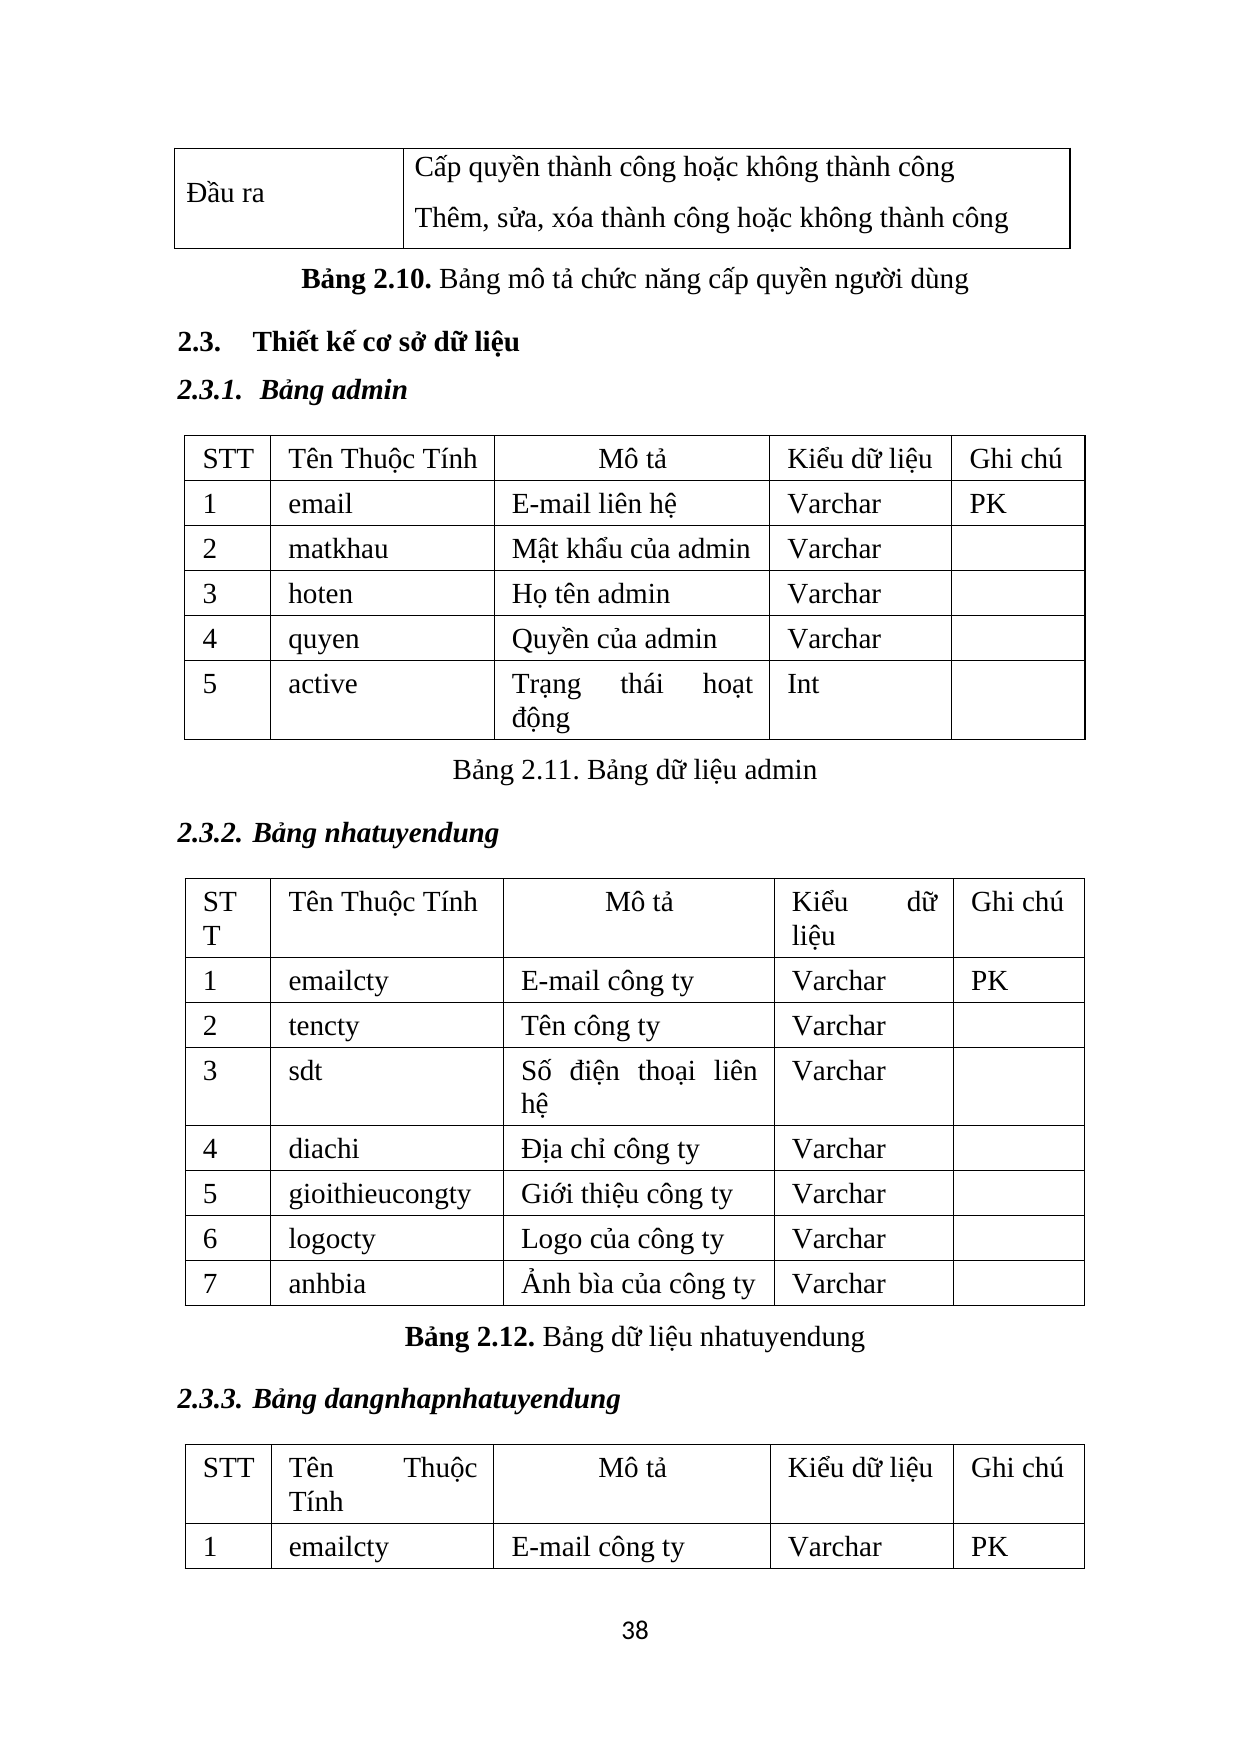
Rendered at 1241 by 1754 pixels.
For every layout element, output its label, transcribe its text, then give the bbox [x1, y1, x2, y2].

table_cell Tên công ty [504, 1003, 774, 1047]
table_cell 1 [186, 958, 270, 1002]
table_cell Trạng thái hoạt động [495, 661, 769, 739]
table_cell 3 [186, 1048, 270, 1125]
table_cell Varchar [775, 1216, 953, 1260]
table_cell Cấp quyền thành công hoặc không thành công Thêm, sửa, xóa thành công hoặc không thành công [404, 149, 1069, 247]
table_cell Varchar [775, 958, 953, 1002]
table_cell 2 [185, 526, 270, 570]
table_cell E-mail công ty [504, 958, 774, 1002]
table_header Kiểu dữ liệu [770, 436, 951, 480]
table_cell 2 [186, 1003, 270, 1047]
table_cell Đầu ra [175, 149, 403, 247]
table_cell 4 [185, 616, 270, 660]
table_cell hoten [271, 571, 494, 615]
table_cell Logo của công ty [504, 1216, 774, 1260]
table_header Ghi chú [954, 879, 1084, 957]
table_header Tên Thuộc Tính [272, 1445, 493, 1523]
table_cell 1 [186, 1524, 271, 1568]
table_header Mô tả [495, 436, 769, 480]
table_header STT [185, 436, 270, 480]
table_cell gioithieucongty [271, 1171, 503, 1215]
table_cell Varchar [775, 1048, 953, 1125]
text Bảng 2.12. Bảng dữ liệu nhatuyendung [177, 1319, 1092, 1352]
table_cell 4 [186, 1126, 270, 1170]
table_header Ghi chú [952, 436, 1084, 480]
table_cell [954, 1216, 1084, 1260]
list Bảng admin [177, 372, 1092, 406]
table_cell E-mail công ty [494, 1524, 770, 1568]
table_cell Địa chỉ công ty [504, 1126, 774, 1170]
table_cell [952, 526, 1084, 570]
table_cell [952, 571, 1084, 615]
table_cell Varchar [775, 1126, 953, 1170]
table_header Mô tả [494, 1445, 770, 1523]
table_cell Quyền của admin [495, 616, 769, 660]
table_cell [954, 1003, 1084, 1047]
table_cell E-mail liên hệ [495, 481, 769, 525]
table_cell Varchar [775, 1261, 953, 1305]
table_cell Varchar [770, 616, 951, 660]
table_header Mô tả [504, 879, 774, 957]
table_cell 5 [185, 661, 270, 739]
table_header Kiểu dữ liệu [775, 879, 953, 957]
table_cell [952, 661, 1084, 739]
table_cell 7 [186, 1261, 270, 1305]
table_cell Ảnh bìa của công ty [504, 1261, 774, 1305]
subtitle Thiết kế cơ sở dữ liệu [177, 324, 1092, 357]
table_cell [954, 1048, 1084, 1125]
table_cell Varchar [770, 526, 951, 570]
table_cell Varchar [770, 571, 951, 615]
table_cell quyen [271, 616, 494, 660]
table_cell Số điện thoại liên hệ [504, 1048, 774, 1125]
table_cell Varchar [770, 481, 951, 525]
table_cell active [271, 661, 494, 739]
table_cell Họ tên admin [495, 571, 769, 615]
text Bảng 2.10. Bảng mô tả chức năng cấp quyền người dùng [177, 261, 1092, 294]
table_cell Giới thiệu công ty [504, 1171, 774, 1215]
table_header Kiểu dữ liệu [771, 1445, 953, 1523]
table_cell [952, 616, 1084, 660]
table_cell sdt [271, 1048, 503, 1125]
table_cell PK [954, 958, 1084, 1002]
table_cell anhbia [271, 1261, 503, 1305]
table_cell PK [952, 481, 1084, 525]
table_header Ghi chú [954, 1445, 1084, 1523]
table_cell matkhau [271, 526, 494, 570]
table_cell tencty [271, 1003, 503, 1047]
table_cell email [271, 481, 494, 525]
table_cell Varchar [775, 1003, 953, 1047]
table_cell Varchar [771, 1524, 953, 1568]
table_cell PK [954, 1524, 1084, 1568]
table_cell emailcty [271, 958, 503, 1002]
table_cell [954, 1126, 1084, 1170]
table_cell Int [770, 661, 951, 739]
table_cell 6 [186, 1216, 270, 1260]
list Bảng dangnhapnhatuyendung [177, 1381, 1092, 1415]
list Bảng nhatuyendung [177, 815, 1092, 849]
table_cell 5 [186, 1171, 270, 1215]
table_cell diachi [271, 1126, 503, 1170]
table_cell 3 [185, 571, 270, 615]
table_cell emailcty [272, 1524, 493, 1568]
table_header Tên Thuộc Tính [271, 436, 494, 480]
table_cell logocty [271, 1216, 503, 1260]
table_cell [954, 1261, 1084, 1305]
table_cell 1 [185, 481, 270, 525]
table_cell Varchar [775, 1171, 953, 1215]
table_header Tên Thuộc Tính [271, 879, 503, 957]
table_header STT [186, 1445, 271, 1523]
table_cell Mật khẩu của admin [495, 526, 769, 570]
table_header STT [186, 879, 270, 957]
table_cell [954, 1171, 1084, 1215]
